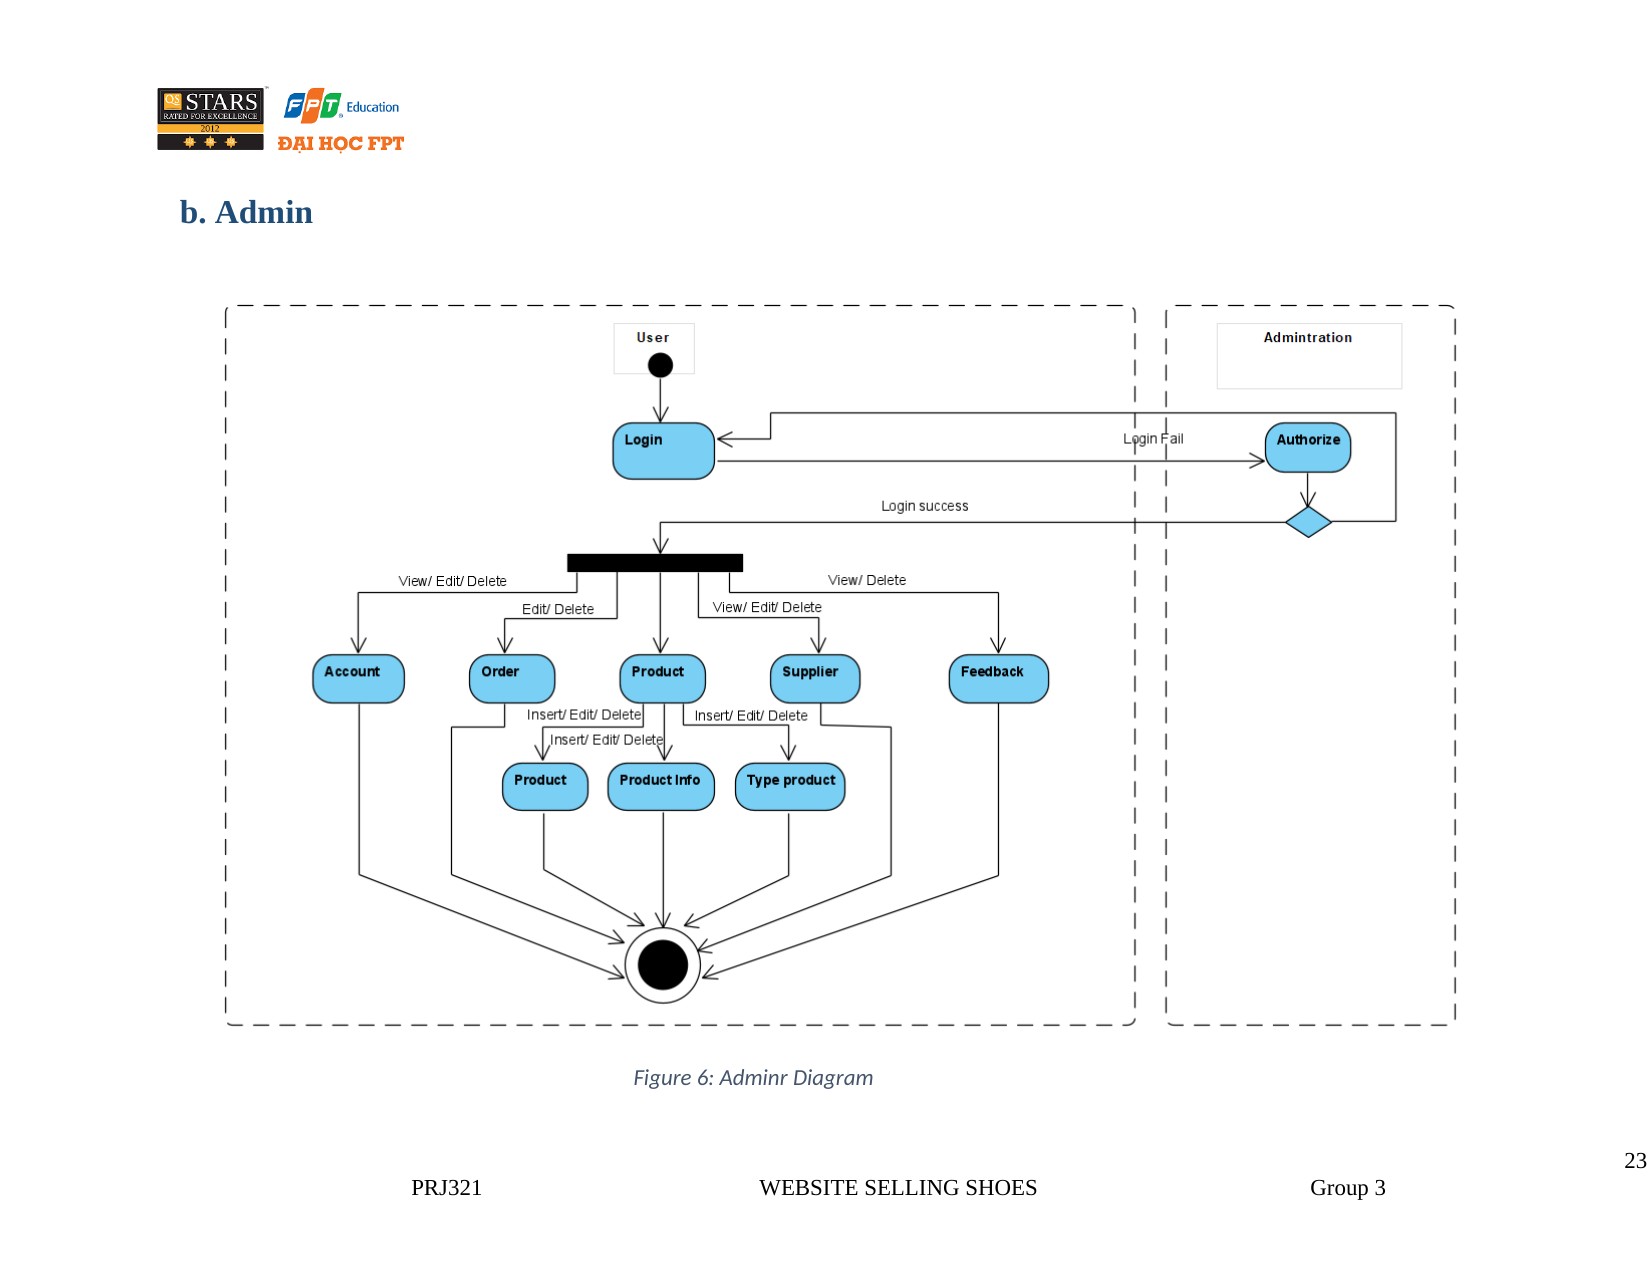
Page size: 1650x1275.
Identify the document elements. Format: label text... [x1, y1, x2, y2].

picture [150, 75, 410, 162]
picture [195, 281, 1490, 1046]
subtitle b. Admin [179, 193, 1647, 231]
